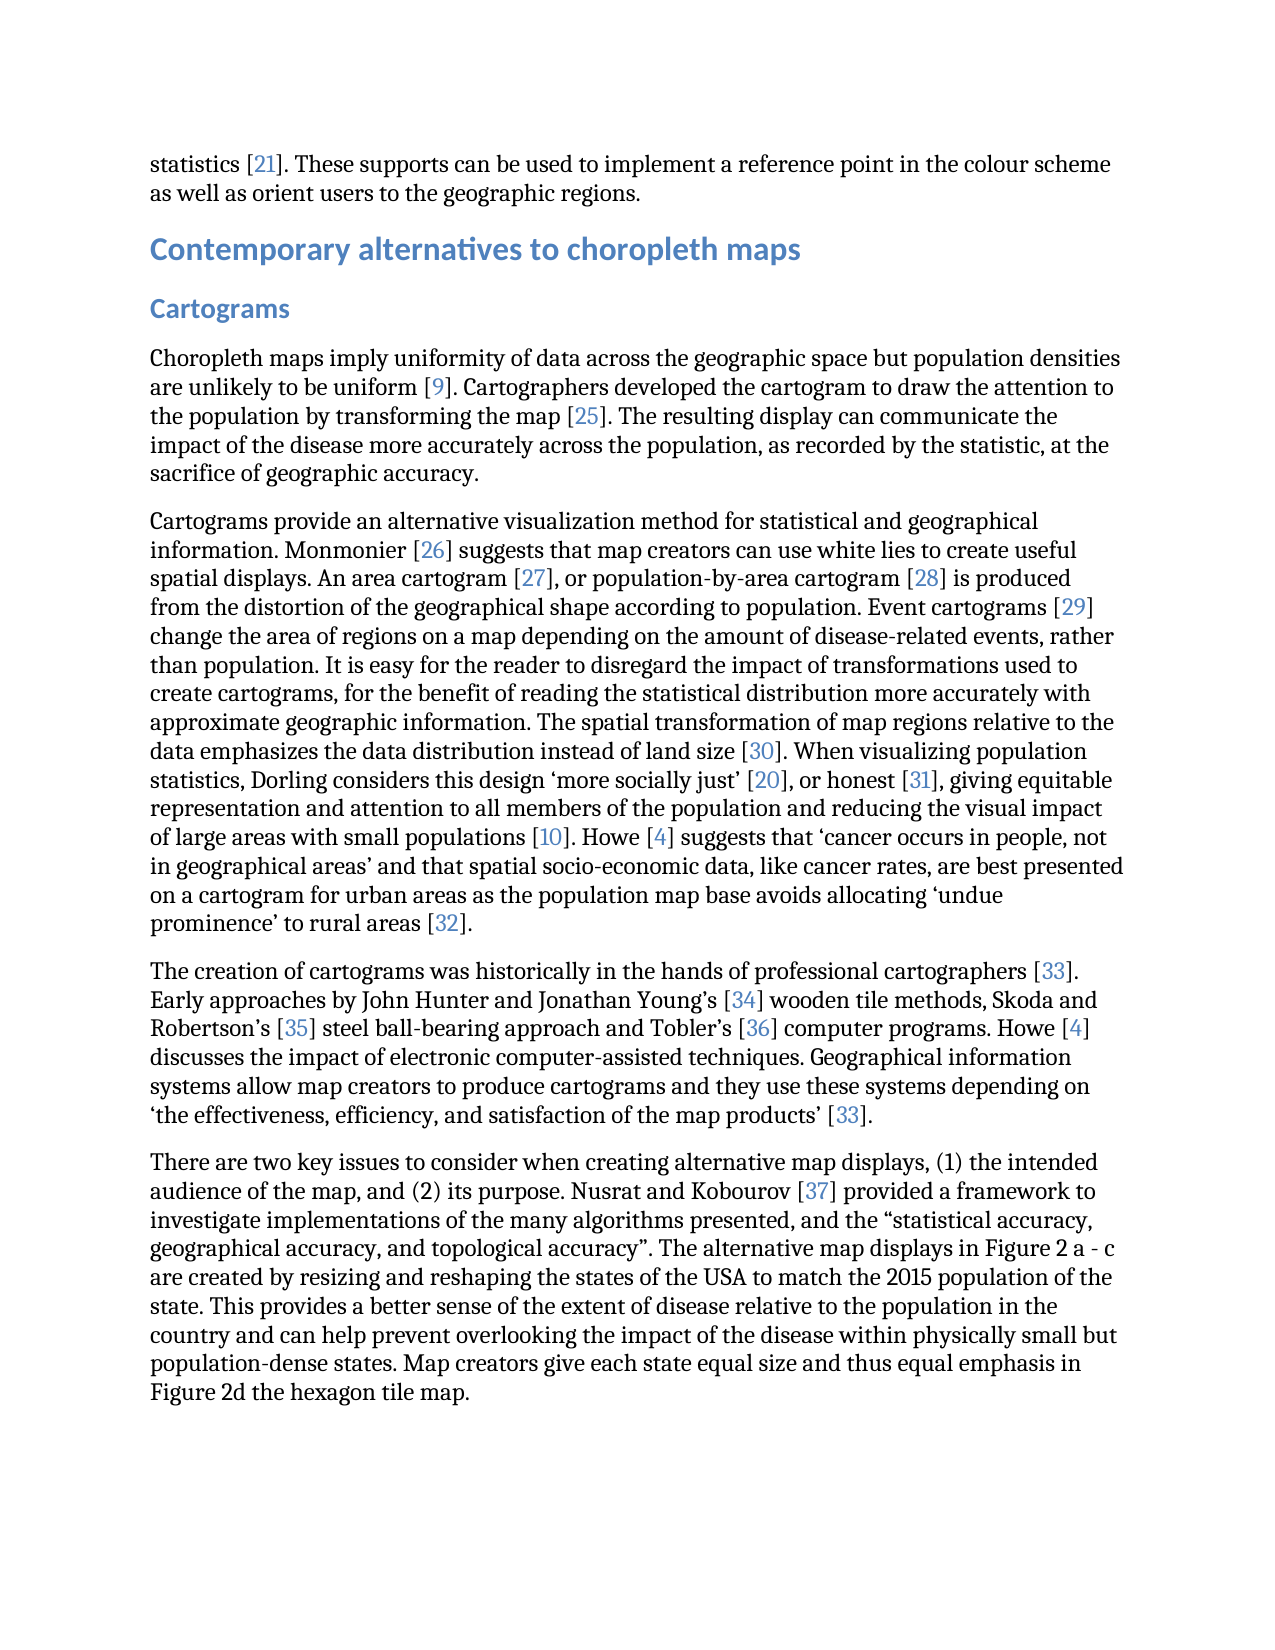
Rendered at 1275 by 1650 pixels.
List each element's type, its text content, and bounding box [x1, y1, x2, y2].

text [150, 150, 1125, 207]
subtitle Cartograms [150, 290, 1125, 326]
subtitle Contemporary alternatives to choropleth maps [150, 228, 1125, 269]
text There are two key issues to consider when creating alternative map displays, (1) the intended audience of the map, and (2) its purpose. Nusrat and Kobourov [37] provided a framework to investigate implementations of the many algorithms presented, and the “statistical accuracy, geographical accuracy, and topological accuracy”. The alternative map displays in Figure 2 a - c are created by resizing and reshaping the states of the USA to match the 2015 population of the state. This provides a better sense of the extent of disease relative to the population in the country and can help prevent overlooking the impact of the disease within physically small but population-dense states. Map creators give each state equal size and thus equal emphasis in Figure 2d the hexagon tile map. [150, 1148, 1125, 1407]
text The creation of cartograms was historically in the hands of professional cartographers [33]. Early approaches by John Hunter and Jonathan Young’s [34] wooden tile methods, Skoda and Robertson’s [35] steel ball-bearing approach and Tobler’s [36] computer programs. Howe [4] discusses the impact of electronic computer-assisted techniques. Geographical information systems allow map creators to produce cartograms and they use these systems depending on ‘the effectiveness, efficiency, and satisfaction of the map products’ [33]. [150, 957, 1125, 1129]
text Cartograms provide an alternative visualization method for statistical and geographical information. Monmonier [26] suggests that map creators can use white lies to create useful spatial displays. An area cartogram [27], or population-by-area cartogram [28] is produced from the distortion of the geographical shape according to population. Event cartograms [29] change the area of regions on a map depending on the amount of disease-related events, rather than population. It is easy for the reader to disregard the impact of transformations used to create cartograms, for the benefit of reading the statistical distribution more accurately with approximate geographic information. The spatial transformation of map regions relative to the data emphasizes the data distribution instead of land size [30]. When visualizing population statistics, Dorling considers this design ‘more socially just’ [20], or honest [31], giving equitable representation and attention to all members of the population and reducing the visual impact of large areas with small populations [10]. Howe [4] suggests that ‘cancer occurs in people, not in geographical areas’ and that spatial socio-economic data, like cancer rates, are best presented on a cartogram for urban areas as the population map base avoids allocating ‘undue prominence’ to rural areas [32]. [150, 507, 1125, 938]
text Choropleth maps imply uniformity of data across the geographic space but population densities are unlikely to be uniform [9]. Cartographers developed the cartogram to draw the attention to the population by transforming the map [25]. The resulting display can communicate the impact of the disease more accurately across the population, as recorded by the statistic, at the sacrifice of geographic accuracy. [150, 344, 1125, 488]
